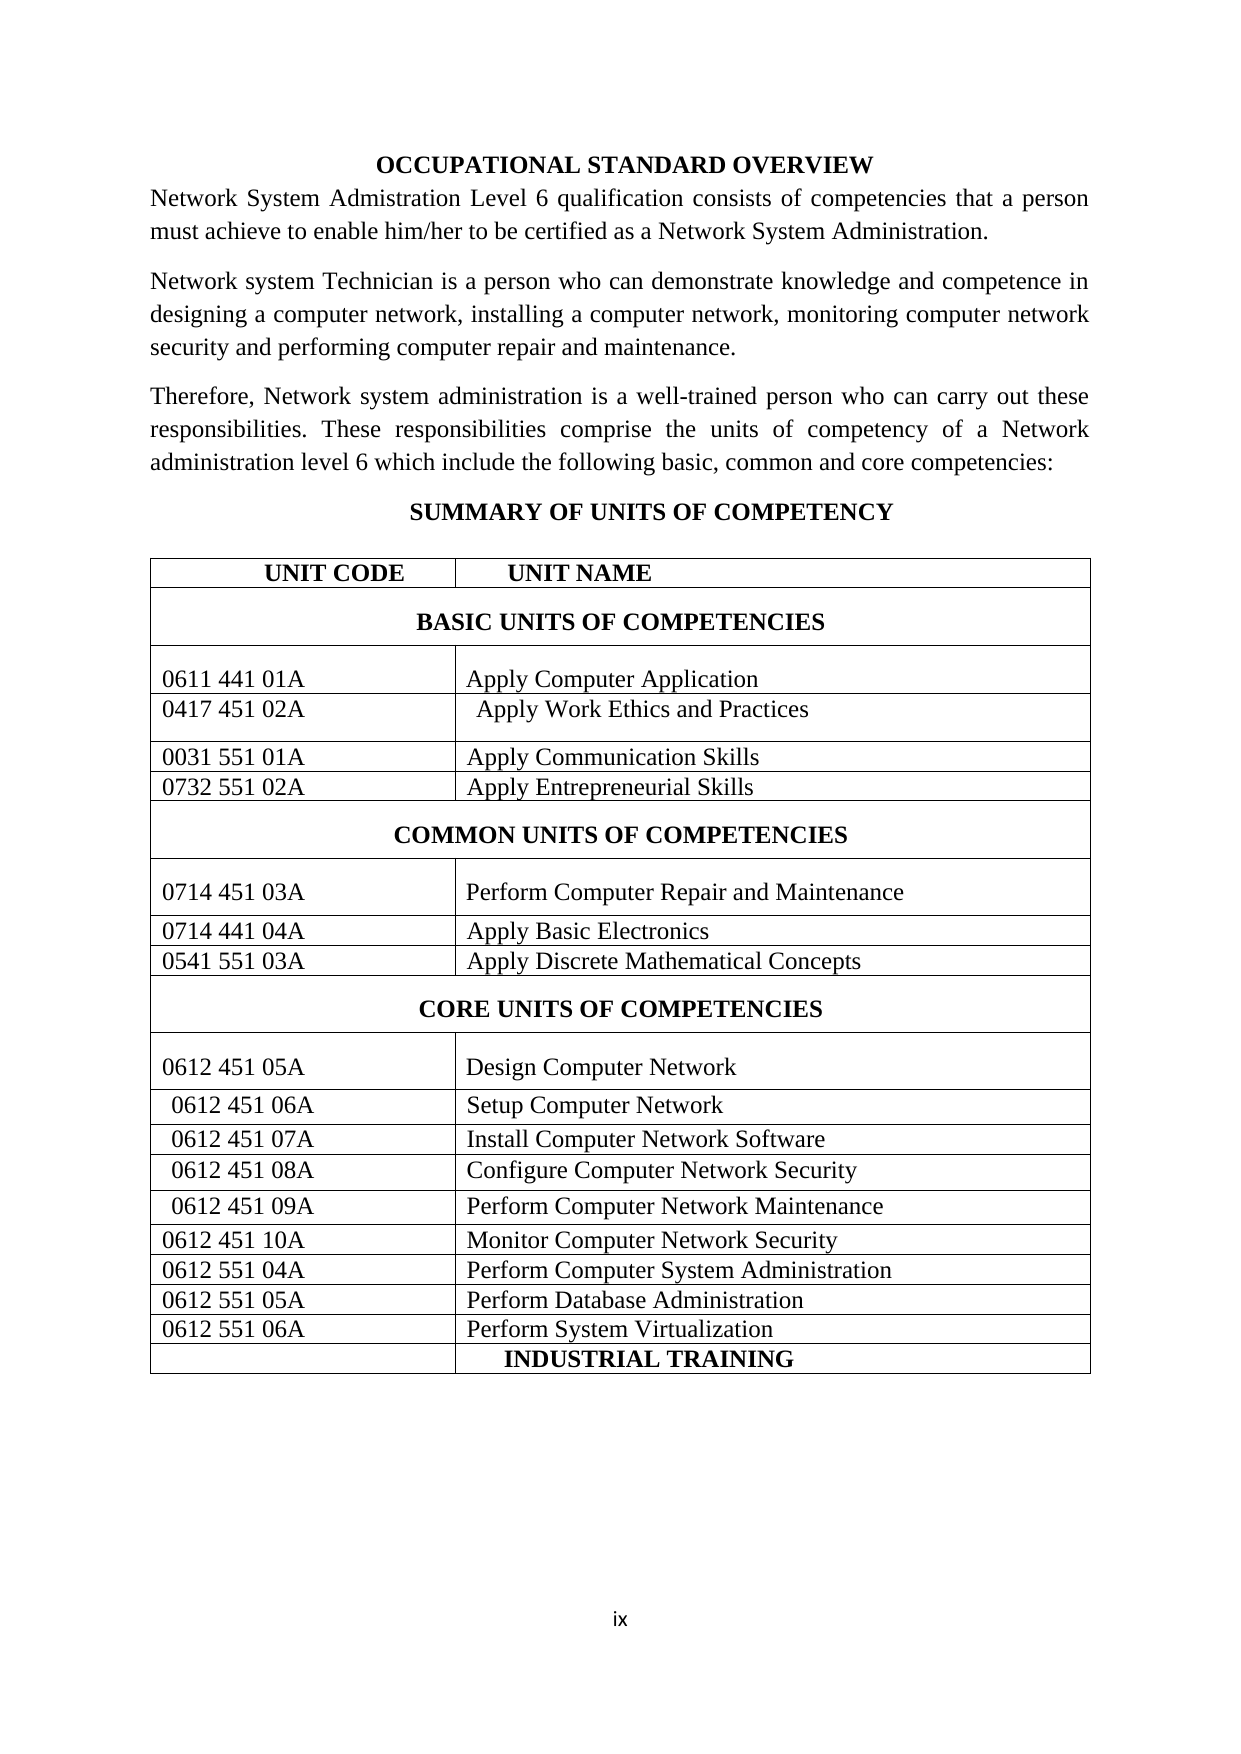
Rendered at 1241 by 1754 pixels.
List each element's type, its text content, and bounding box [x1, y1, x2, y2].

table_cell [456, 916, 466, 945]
table_cell 0612 451 07A [151, 1125, 455, 1154]
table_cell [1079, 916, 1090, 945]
table_cell INDUSTRIAL TRAINING [456, 1344, 1090, 1373]
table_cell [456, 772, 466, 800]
table_cell Perform Computer Network Maintenance [456, 1191, 1090, 1224]
table_cell 0417 451 02A [151, 694, 455, 741]
table_cell 0714 451 03A [151, 859, 455, 915]
table_cell Apply Computer Application [456, 646, 1090, 693]
text Therefore, Network system administration is a well-trained person who can carry out these responsibilities. These responsibilities comprise the units of competency of a Network administration level 6 which include the following basic, common and core competencies: [150, 381, 1090, 476]
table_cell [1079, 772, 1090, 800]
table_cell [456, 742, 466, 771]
subtitle OCCUPATIONAL STANDARD OVERVIEW [159, 150, 1090, 179]
table_cell Apply Work Ethics and Practices [456, 694, 1090, 741]
table_cell 0612 451 08A [151, 1155, 455, 1190]
table_cell Perform Computer Repair and Maintenance [456, 859, 1090, 915]
text SUMMARY OF UNITS OF COMPETENCY [159, 497, 1144, 526]
table_cell BASIC UNITS OF COMPETENCIES [151, 588, 1090, 644]
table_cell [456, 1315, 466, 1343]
table_cell 0612 451 09A [151, 1191, 455, 1224]
table_cell COMMON UNITS OF COMPETENCIES [151, 801, 1090, 858]
table_cell CORE UNITS OF COMPETENCIES [151, 976, 1090, 1032]
table_cell Configure Computer Network Security [456, 1155, 1090, 1190]
table_cell 0611 441 01A [151, 646, 455, 693]
text Network System Admistration Level 6 qualification consists of competencies that a person must achieve to enable him/her to be certified as a Network System Administration. [150, 183, 1090, 245]
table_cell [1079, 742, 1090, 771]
table_cell Setup Computer Network [456, 1090, 1090, 1123]
table_header UNIT NAME [456, 559, 476, 587]
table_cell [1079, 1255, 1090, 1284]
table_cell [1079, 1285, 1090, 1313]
table_cell Install Computer Network Software [456, 1125, 1090, 1154]
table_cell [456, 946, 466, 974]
table_cell 0612 451 06A [151, 1090, 455, 1123]
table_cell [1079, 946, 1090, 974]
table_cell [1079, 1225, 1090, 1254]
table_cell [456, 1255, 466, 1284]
table_cell [444, 1344, 455, 1373]
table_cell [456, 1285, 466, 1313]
table_cell 0612 451 05A [151, 1033, 455, 1089]
text Network system Technician is a person who can demonstrate knowledge and competence in designing a computer network, installing a computer network, monitoring computer network security and performing computer repair and maintenance. [150, 266, 1090, 361]
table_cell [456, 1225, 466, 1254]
table_cell [151, 1344, 162, 1373]
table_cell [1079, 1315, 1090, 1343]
table_cell Design Computer Network [456, 1033, 1090, 1089]
table_header UNIT CODE [151, 559, 171, 587]
